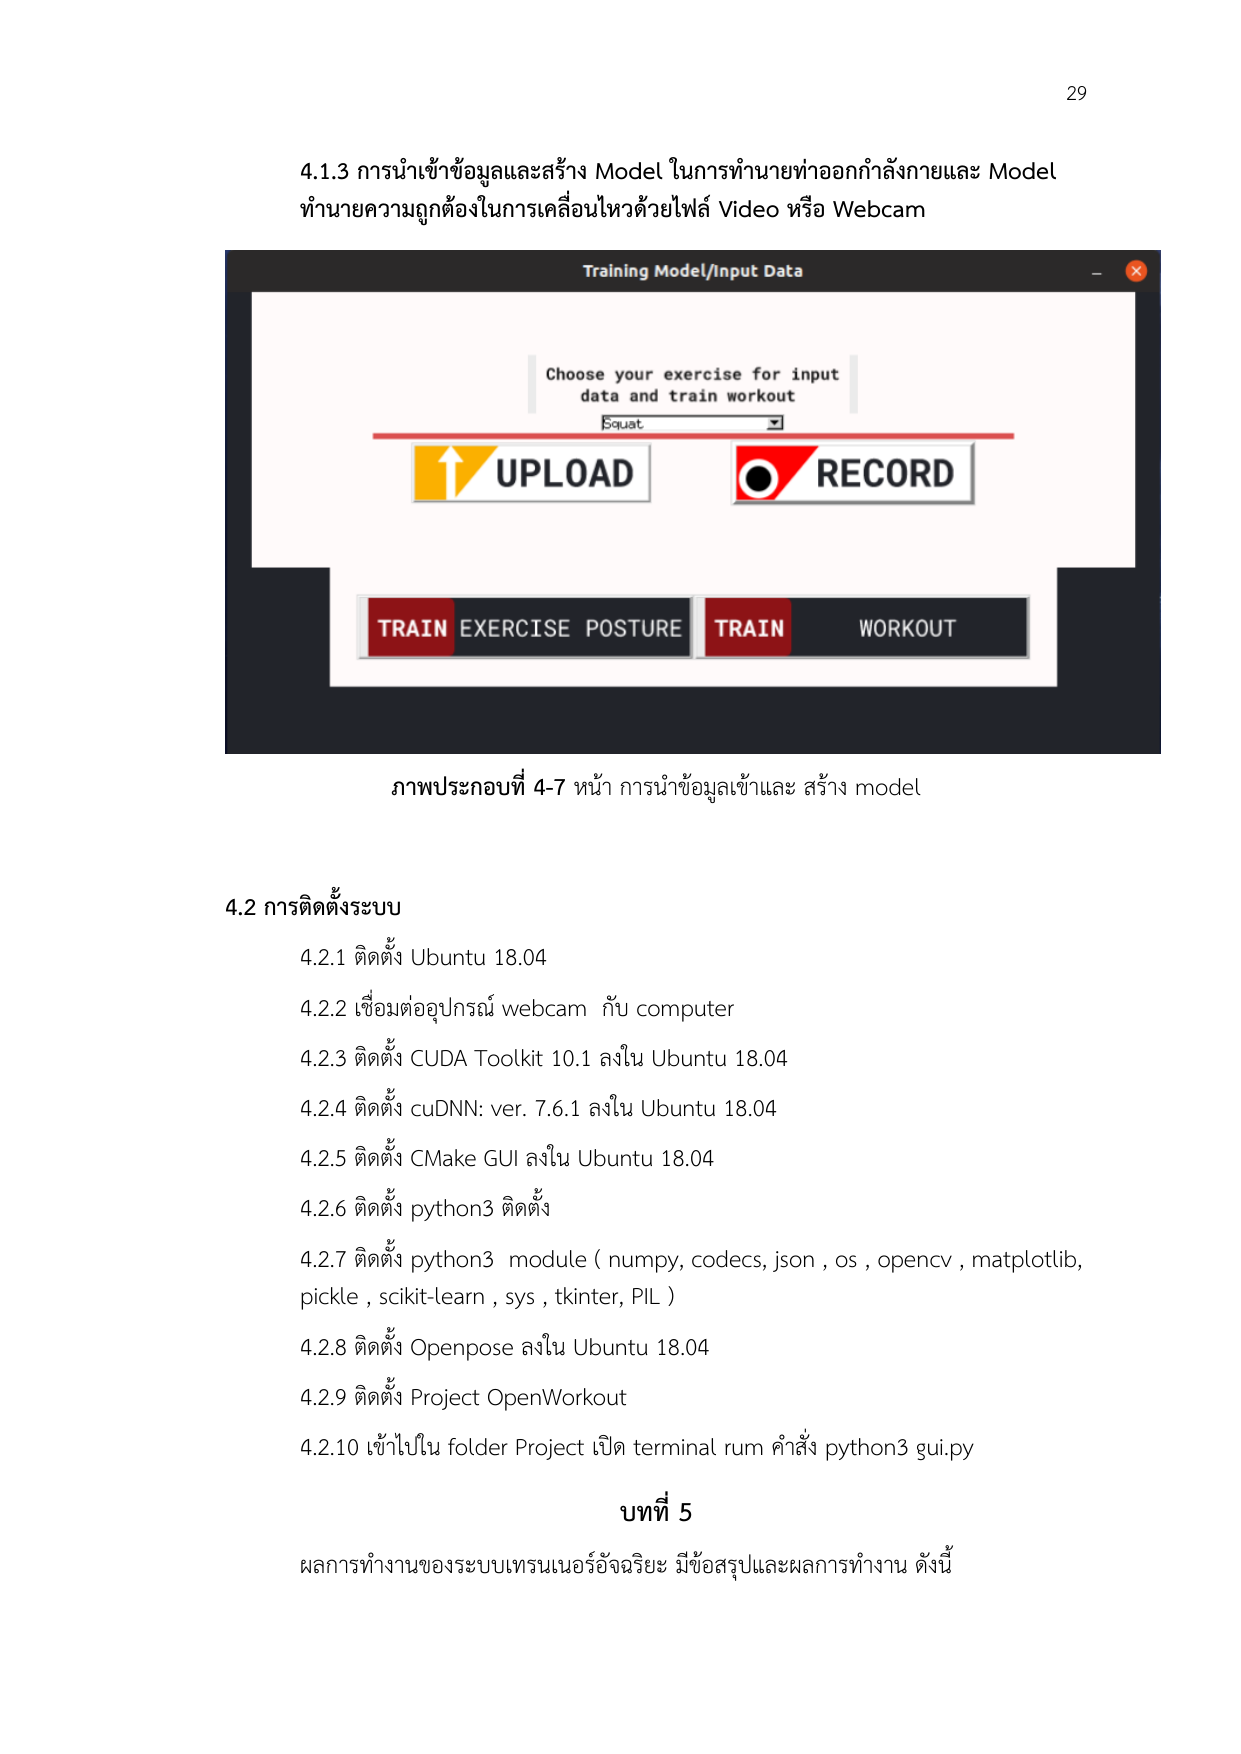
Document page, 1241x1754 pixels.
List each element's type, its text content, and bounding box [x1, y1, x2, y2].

subtitle บทที่ 5 [225, 1489, 1087, 1531]
text 4.2.2 เชื่อมต่ออุปกรณ์ webcam กับ computer [225, 987, 1087, 1024]
text ผลการทำงานของระบบเทรนเนอร์อัจฉริยะ มีข้อสรุปและผลการทำงาน ดังนี้ [225, 1544, 1087, 1581]
subtitle 4.2 การติดตั้งระบบ [225, 886, 1087, 924]
text 4.2.5 ติดตั้ง CMake GUI ลงใน Ubuntu 18.04 [300, 1137, 1087, 1175]
text ภาพประกอบที่ 4-7 หน้า การนำข้อมูลเข้าและ สร้าง model [225, 766, 1087, 804]
text 4.2.1 ติดตั้ง Ubuntu 18.04 [225, 936, 1087, 974]
text 4.2.6 ติดตั้ง python3 ติดตั้ง [300, 1187, 1087, 1225]
text 4.2.8 ติดตั้ง Openpose ลงใน Ubuntu 18.04 [300, 1326, 1087, 1363]
subtitle 4.1.3 การนำเข้าข้อมูลและสร้าง Model ในการทำนายท่าออกกำลังกายและ Model ทำนายความถูกต้องในการเคลื่อนไหวด้วยไฟล์ Video หรือ Webcam [300, 150, 1087, 225]
text 4.2.3 ติดตั้ง CUDA Toolkit 10.1 ลงใน Ubuntu 18.04 [300, 1037, 1087, 1074]
text 4.2.9 ติดตั้ง Project OpenWorkout [300, 1376, 1087, 1413]
text 4.2.7 ติดตั้ง python3 module ( numpy, codecs, json , os , opencv , matplotlib, pickle , scikit-learn , sys , tkinter, PIL ) [300, 1238, 1087, 1313]
text 4.2.10 เข้าไปใน folder Project เปิด terminal rum คำสั่ง python3 gui.py [300, 1426, 1087, 1464]
text 4.2.4 ติดตั้ง cuDNN: ver. 7.6.1 ลงใน Ubuntu 18.04 [300, 1087, 1087, 1125]
picture [225, 250, 1161, 754]
